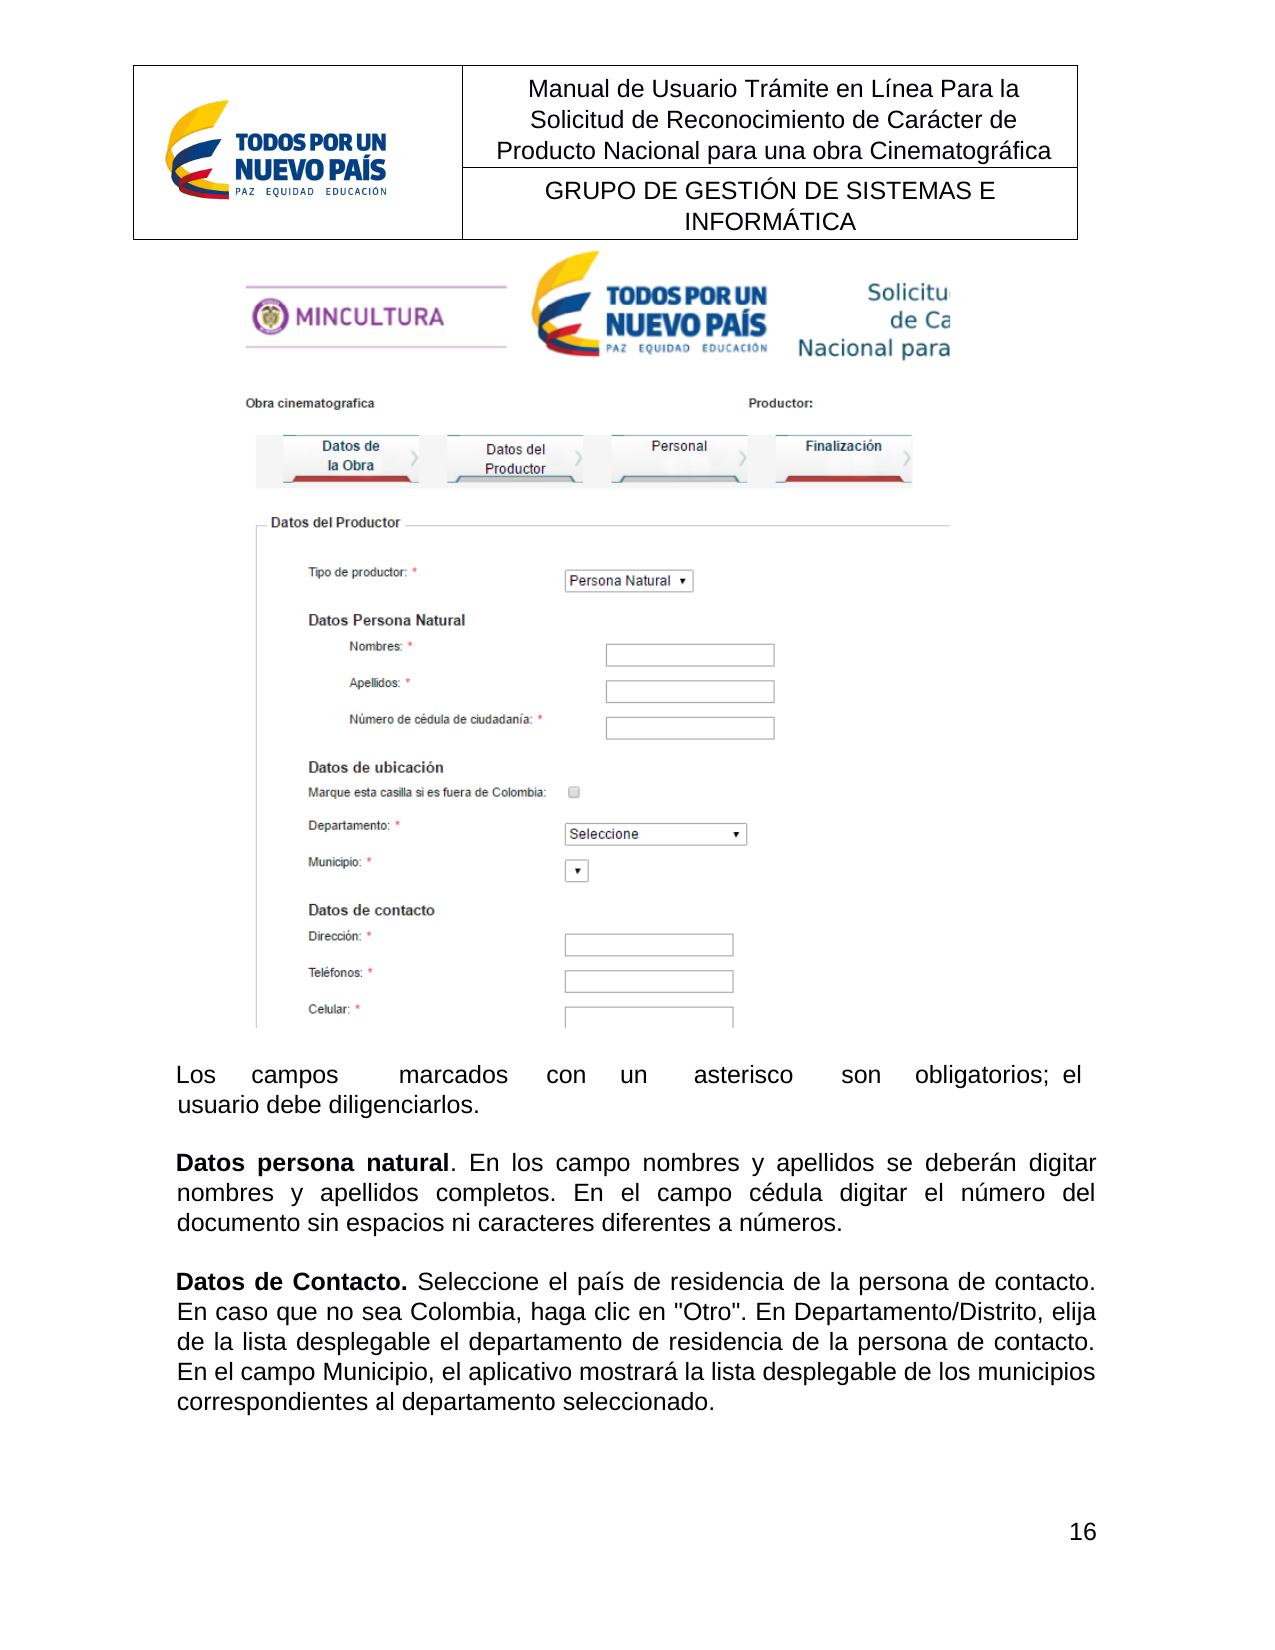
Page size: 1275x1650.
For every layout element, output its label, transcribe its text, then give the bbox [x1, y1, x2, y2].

text Datos persona natural. En los campo nombres y apellidos se deberán digitar nombres y apellidos completos. En el campo cédula digitar el número del documento sin espacios ni caracteres diferentes a números. [176, 1148, 1098, 1237]
picture [245, 242, 951, 1028]
text Los campos marcados con un asterisco son obligatorios; el usuario debe diligenciarlos. [176, 1060, 1098, 1119]
picture [153, 73, 396, 237]
text Datos de Contacto. Seleccione el país de residencia de la persona de contacto. En caso que no sea Colombia, haga clic en "Otro". En Departamento/Distrito, elija de la lista desplegable el departamento de residencia de la persona de contacto. En el campo Municipio, el aplicativo mostrará la lista desplegable de los municipios correspondientes al departamento seleccionado. [176, 1267, 1098, 1416]
